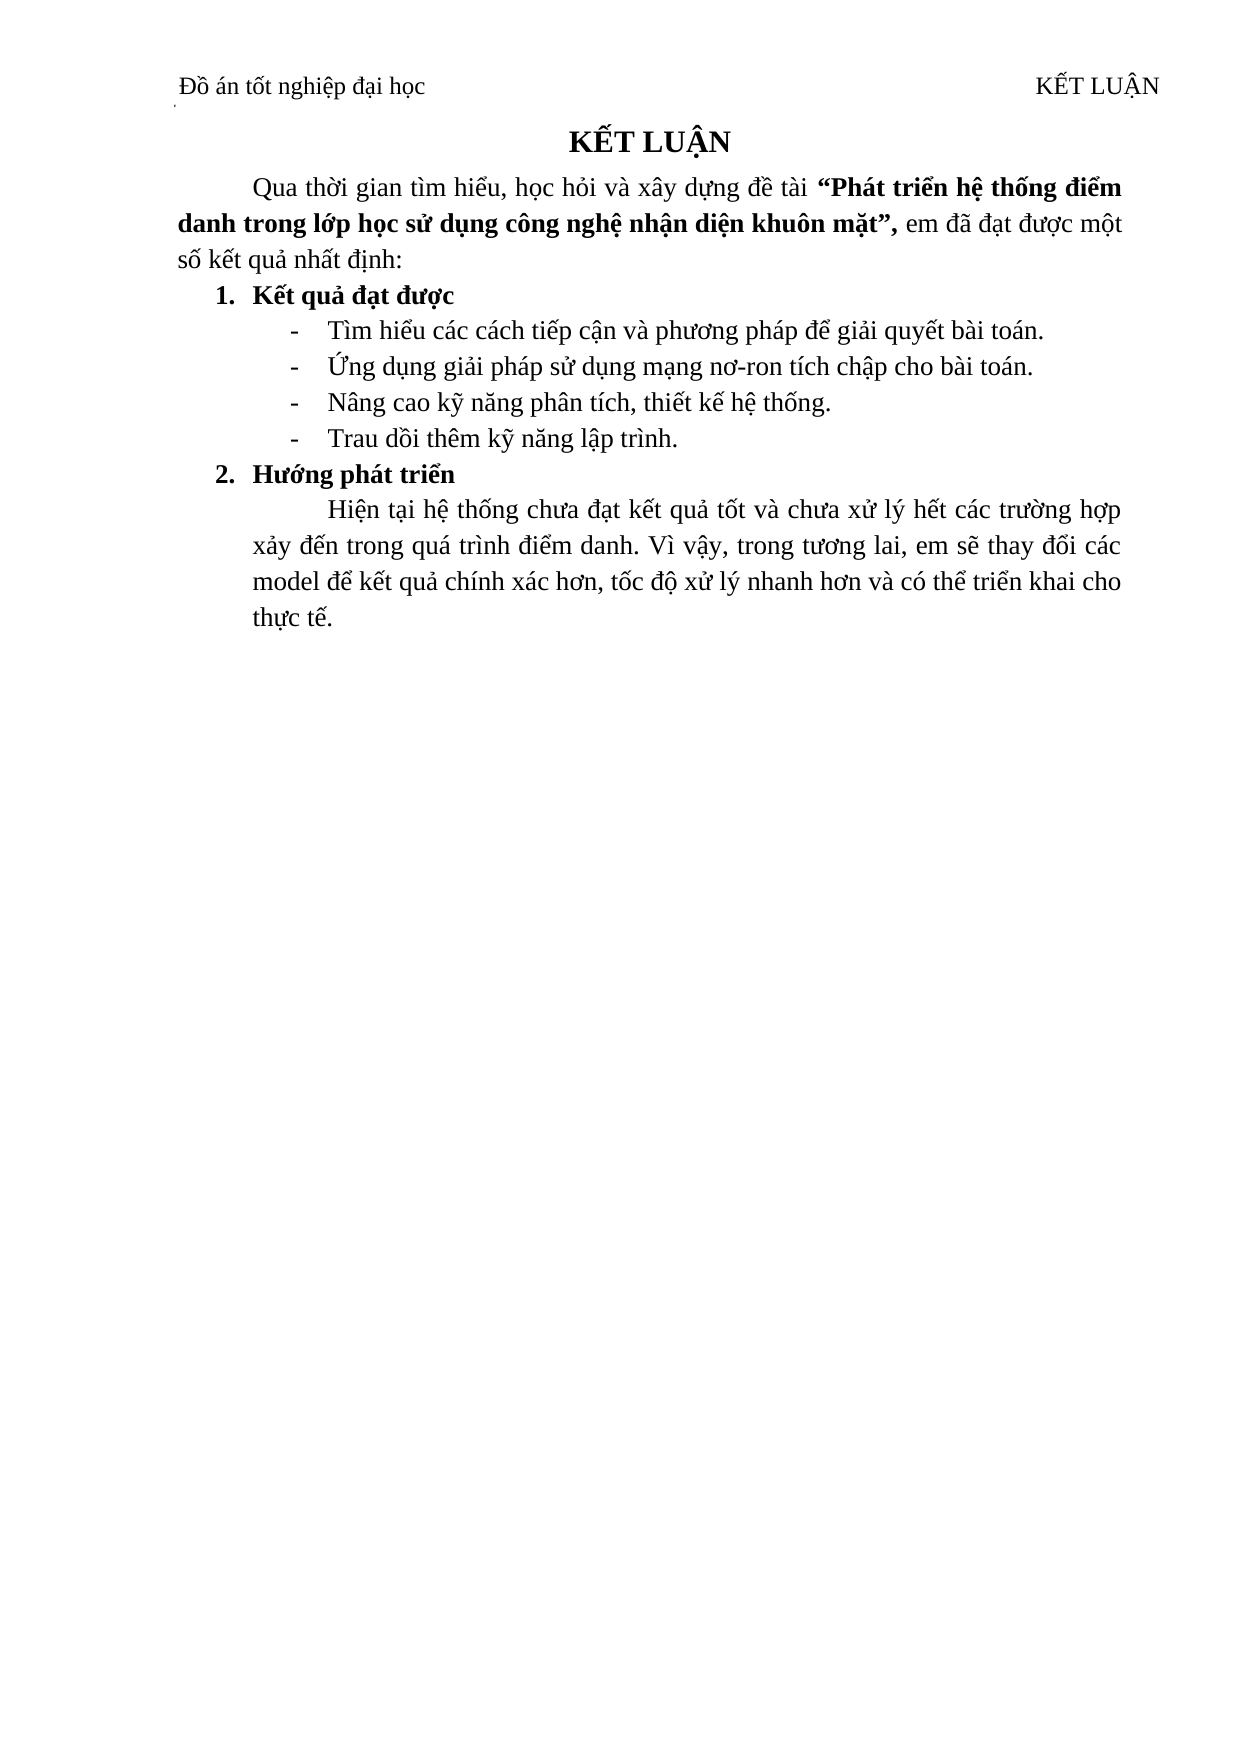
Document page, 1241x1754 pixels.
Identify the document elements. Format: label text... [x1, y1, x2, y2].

subtitle Kết quả đạt được [215, 279, 1201, 310]
subtitle KẾT LUẬN [176, 124, 1123, 160]
list Nâng cao kỹ năng phân tích, thiết kế hệ thống. [290, 386, 1201, 417]
subtitle Hướng phát triển [215, 458, 1201, 489]
list Trau dồi thêm kỹ năng lập trình. [290, 422, 1201, 453]
list Ứng dụng giải pháp sử dụng mạng nơ-ron tích chập cho bài toán. [290, 350, 1201, 381]
text Hiện tại hệ thống chưa đạt kết quả tốt và chưa xử lý hết các trường hợp xảy đến trong quá trình điểm danh. Vì vậy, trong tương lai, em sẽ thay đổi các model để kết quả chính xác hơn, tốc độ xử lý nhanh hơn và có thể triển khai cho thực tế. [252, 493, 1122, 632]
text Qua thời gian tìm hiểu, học hỏi và xây dựng đề tài “Phát triển hệ thống điểm danh trong lớp học sử dụng công nghệ nhận diện khuôn mặt”, em đã đạt được một số kết quả nhất định: [177, 171, 1122, 274]
list Tìm hiểu các cách tiếp cận và phương pháp để giải quyết bài toán. [290, 314, 1201, 346]
